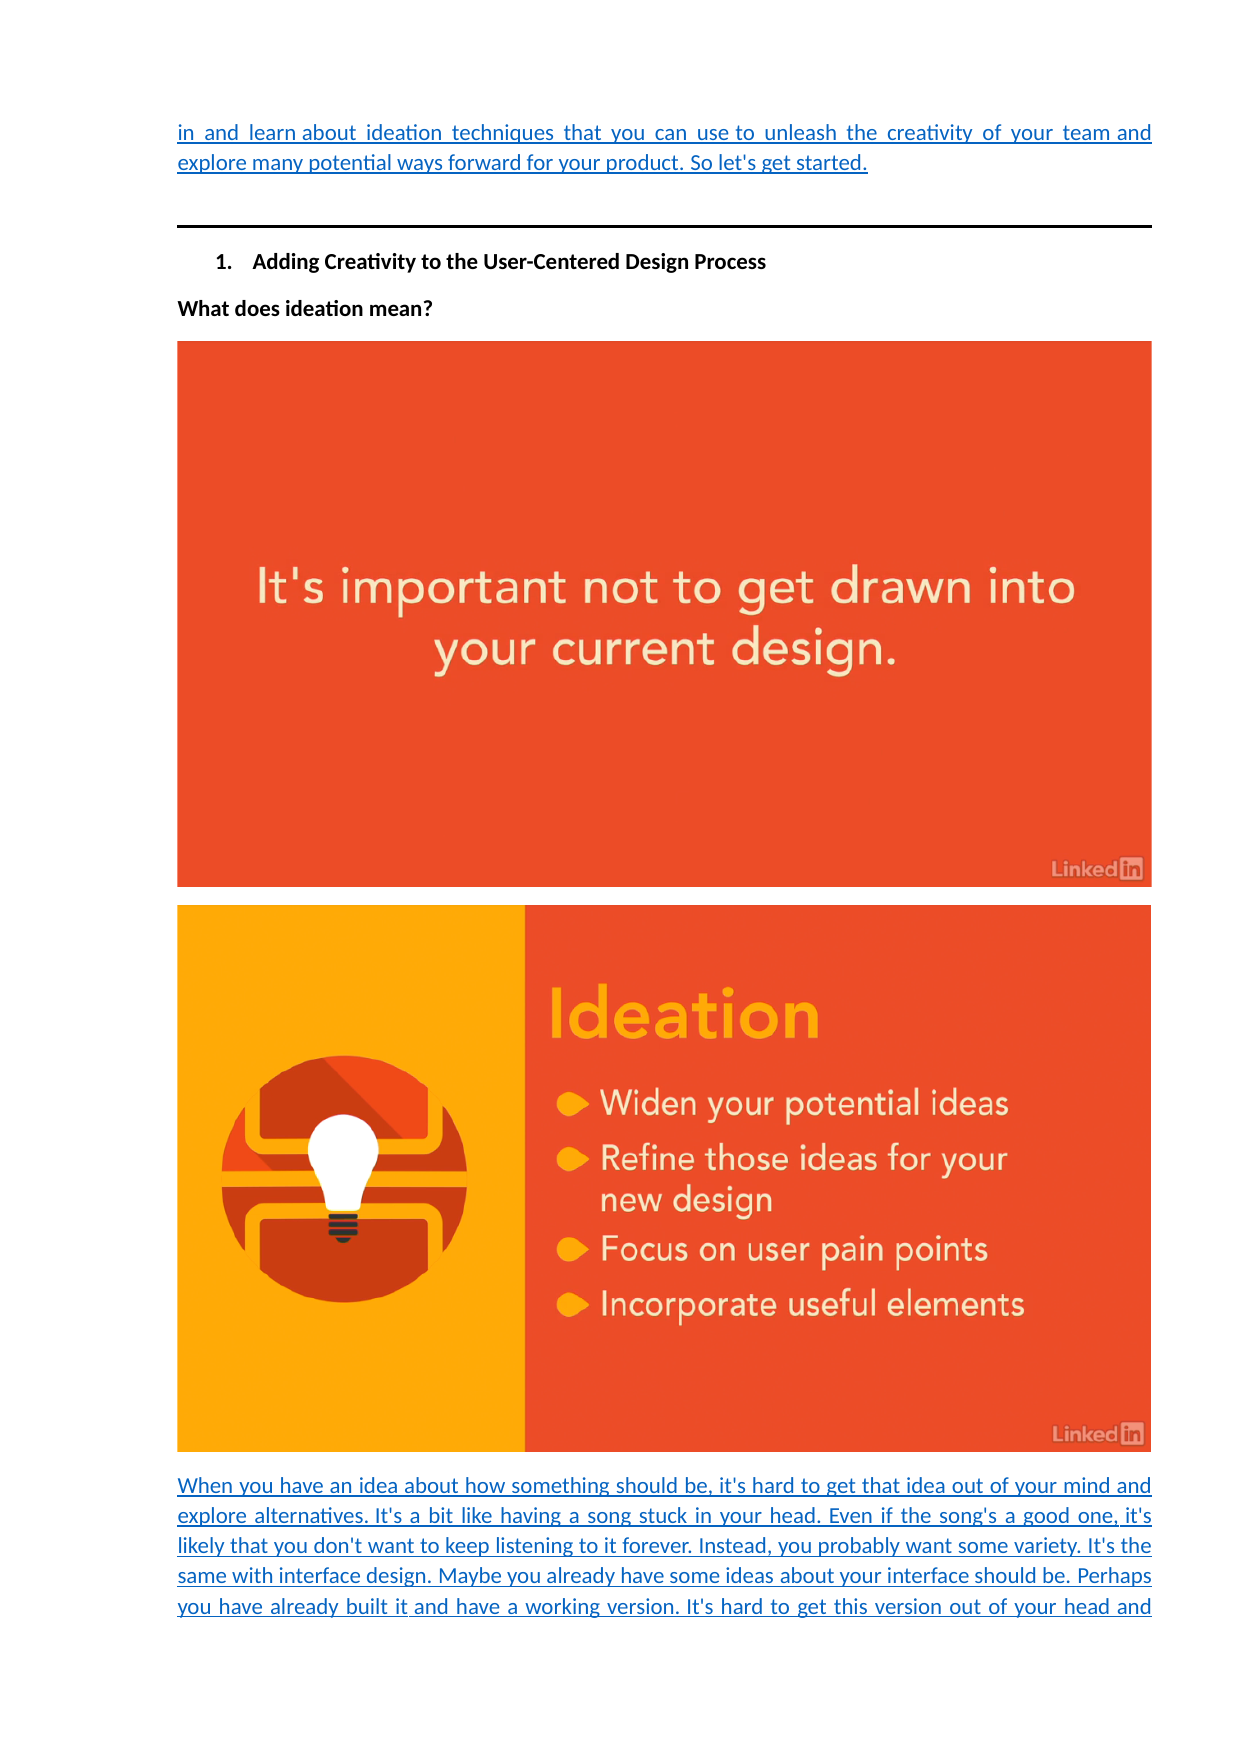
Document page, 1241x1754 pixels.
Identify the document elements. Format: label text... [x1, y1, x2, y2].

picture [177, 905, 1151, 1452]
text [177, 118, 1152, 142]
list Adding Creativity to the User-Centered Design Process [215, 247, 1152, 275]
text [177, 1587, 1152, 1616]
picture [177, 341, 1152, 887]
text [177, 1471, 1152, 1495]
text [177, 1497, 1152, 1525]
text What does ideation mean? [177, 294, 1152, 322]
